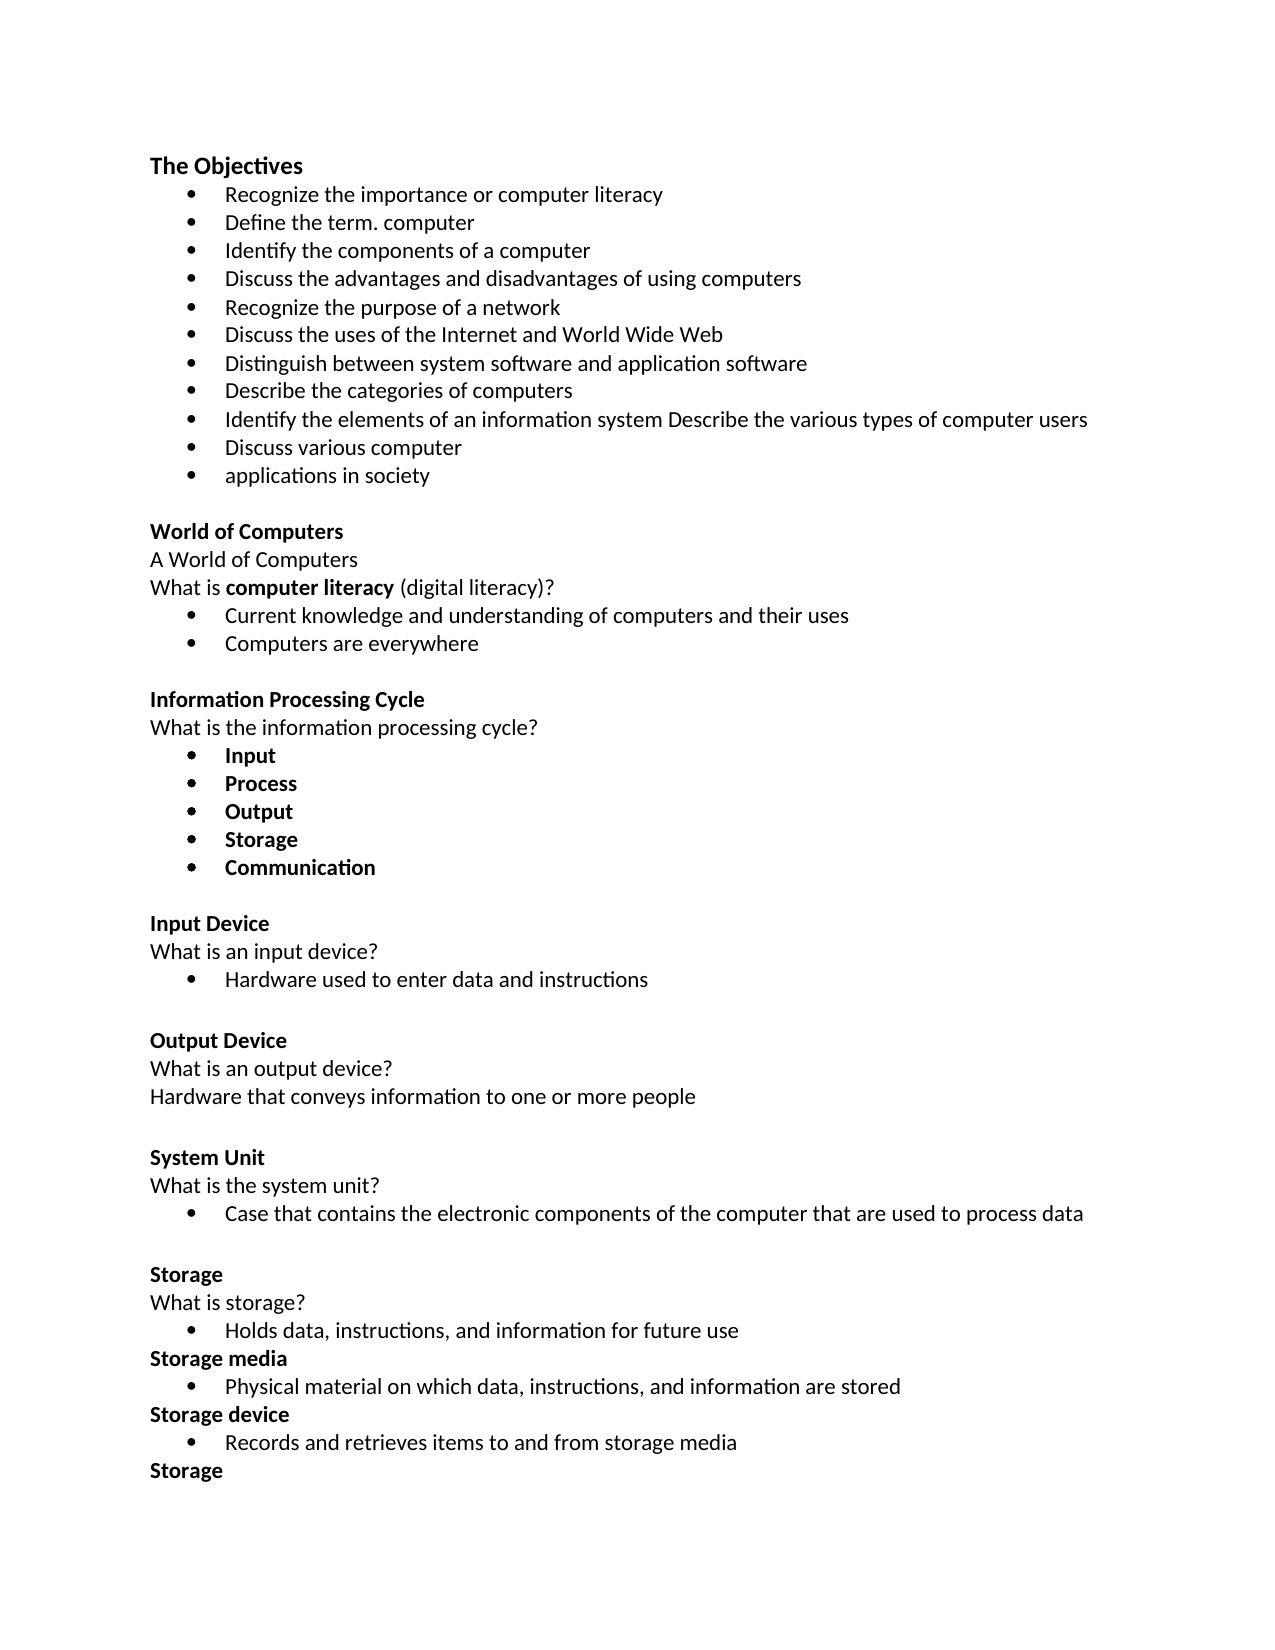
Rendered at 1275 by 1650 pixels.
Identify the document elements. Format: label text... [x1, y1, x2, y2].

text System Unit [150, 1143, 1125, 1171]
list Computers are everywhere [187, 629, 1125, 657]
list applications in society [187, 461, 1125, 489]
text The Objectives [150, 150, 1125, 181]
list Hardware used to enter data and instructions [187, 965, 1125, 993]
list Identify the components of a computer [187, 237, 1125, 264]
list Recognize the importance or computer literacy [187, 181, 1125, 208]
list Physical material on which data, instructions, and information are stored [187, 1372, 1125, 1400]
text What is storage? [150, 1288, 1125, 1316]
text What is computer literacy (digital literacy)? [150, 573, 1125, 601]
text World of Computers [150, 517, 1125, 545]
text What is the information processing cycle? [150, 713, 1125, 741]
text Hardware that conveys information to one or more people [150, 1082, 1125, 1110]
list Holds data, instructions, and information for future use [187, 1316, 1125, 1344]
text Storage [150, 1260, 1125, 1288]
list Storage [187, 825, 1125, 853]
list Records and retrieves items to and from storage media [187, 1428, 1125, 1456]
text Storage media [150, 1344, 1125, 1372]
list Case that contains the electronic components of the computer that are used to process data [187, 1199, 1125, 1227]
list Discuss the uses of the Internet and World Wide Web [187, 321, 1125, 349]
list Discuss the advantages and disadvantages of using computers [187, 264, 1125, 293]
list Identify the elements of an information system Describe the various types of computer users [187, 405, 1125, 433]
text What is the system unit? [150, 1171, 1125, 1199]
list Distinguish between system software and application software [187, 349, 1125, 377]
list Current knowledge and understanding of computers and their uses [187, 601, 1125, 629]
list Discuss various computer [187, 433, 1125, 461]
text A World of Computers [150, 545, 1125, 573]
list Output [187, 797, 1125, 825]
list Process [187, 769, 1125, 797]
text Input Device [150, 909, 1125, 937]
list Communication [187, 853, 1125, 881]
text Storage device [150, 1400, 1125, 1428]
list Define the term. computer [187, 208, 1125, 237]
text Storage [150, 1456, 1125, 1484]
list Describe the categories of computers [187, 377, 1125, 405]
list Input [187, 741, 1125, 769]
list Recognize the purpose of a network [187, 293, 1125, 321]
text Output Device [150, 1026, 1125, 1054]
text What is an input device? [150, 937, 1125, 965]
text Information Processing Cycle [150, 685, 1125, 713]
text What is an output device? [150, 1054, 1125, 1082]
